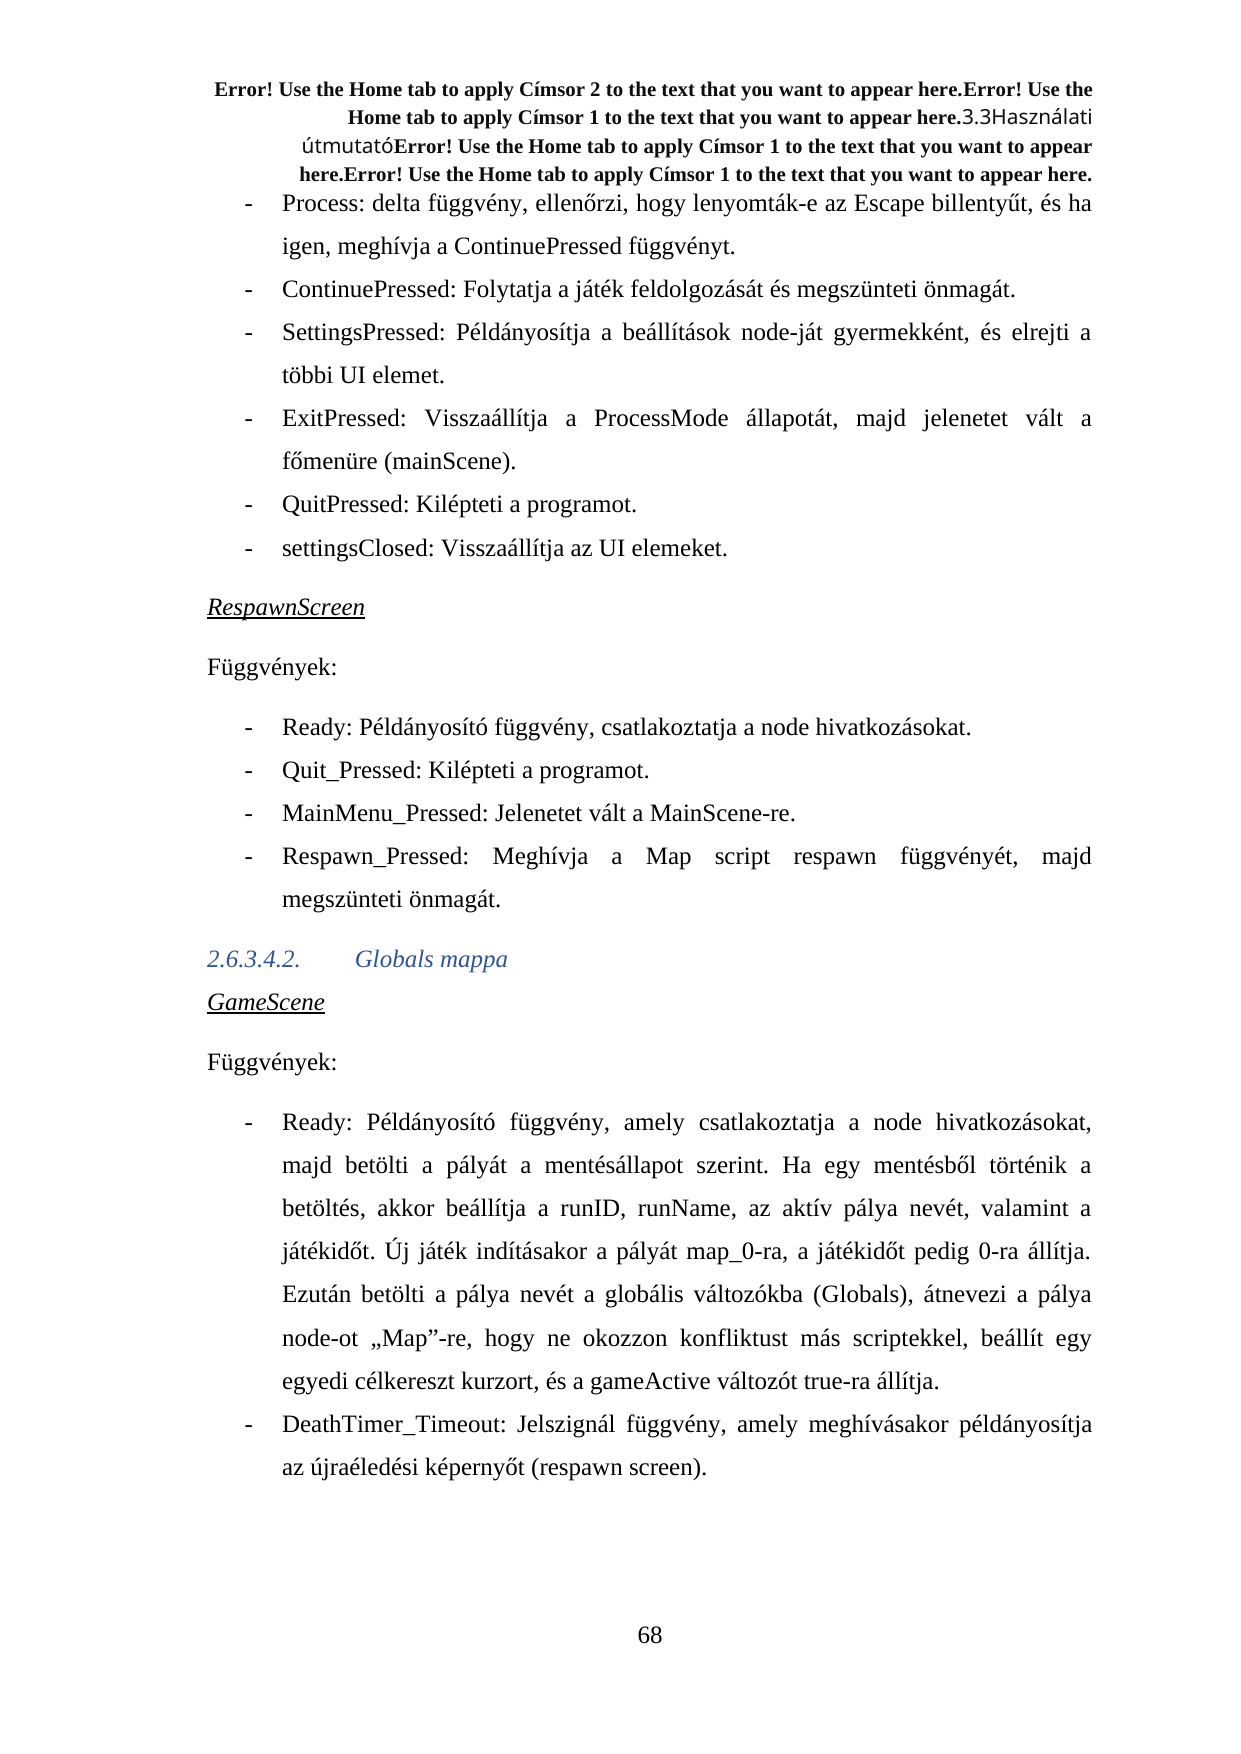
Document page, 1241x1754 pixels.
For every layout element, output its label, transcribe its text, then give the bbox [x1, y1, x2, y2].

list Ready: Példányosító függvény, amely csatlakoztatja a node hivatkozásokat, majd betölti a pályát a mentésállapot szerint. Ha egy mentésből történik a betöltés, akkor beállítja a runID, runName, az aktív pálya nevét, valamint a játékidőt. Új játék indításakor a pályát map_0-ra, a játékidőt pedig 0-ra állítja. Ezután betölti a pálya nevét a globális változókba (Globals), átnevezi a pálya node-ot „Map”-re, hogy ne okozzon konfliktust más scriptekkel, beállít egy egyedi célkereszt kurzort, és a gameActive változót true-ra állítja. [244, 1107, 1092, 1394]
list settingsClosed: Visszaállítja az UI elemeket. [244, 533, 1092, 561]
list MainMenu_Pressed: Jelenetet vált a MainScene-re. [244, 798, 1092, 827]
subtitle Globals mappa [207, 944, 1092, 973]
list Process: delta függvény, ellenőrzi, hogy lenyomták-e az Escape billentyűt, és ha igen, meghívja a ContinuePressed függvényt. [244, 188, 1092, 259]
list DeathTimer_Timeout: Jelszignál függvény, amely meghívásakor példányosítja az újraéledési képernyőt (respawn screen). [244, 1409, 1092, 1481]
list QuitPressed: Kilépteti a programot. [244, 489, 1092, 518]
list ContinuePressed: Folytatja a játék feldolgozását és megszünteti önmagát. [244, 274, 1092, 303]
text RespawnScreen [207, 592, 1092, 621]
list Quit_Pressed: Kilépteti a programot. [244, 755, 1092, 784]
list Respawn_Pressed: Meghívja a Map script respawn függvényét, majd megszünteti önmagát. [244, 841, 1092, 913]
text GameScene [207, 987, 1092, 1016]
list Ready: Példányosító függvény, csatlakoztatja a node hivatkozásokat. [244, 712, 1092, 741]
list ExitPressed: Visszaállítja a ProcessMode állapotát, majd jelenetet vált a főmenüre (mainScene). [244, 403, 1092, 475]
text Függvények: [207, 1047, 1092, 1076]
text Függvények: [207, 652, 1092, 681]
list SettingsPressed: Példányosítja a beállítások node-ját gyermekként, és elrejti a többi UI elemet. [244, 317, 1092, 389]
